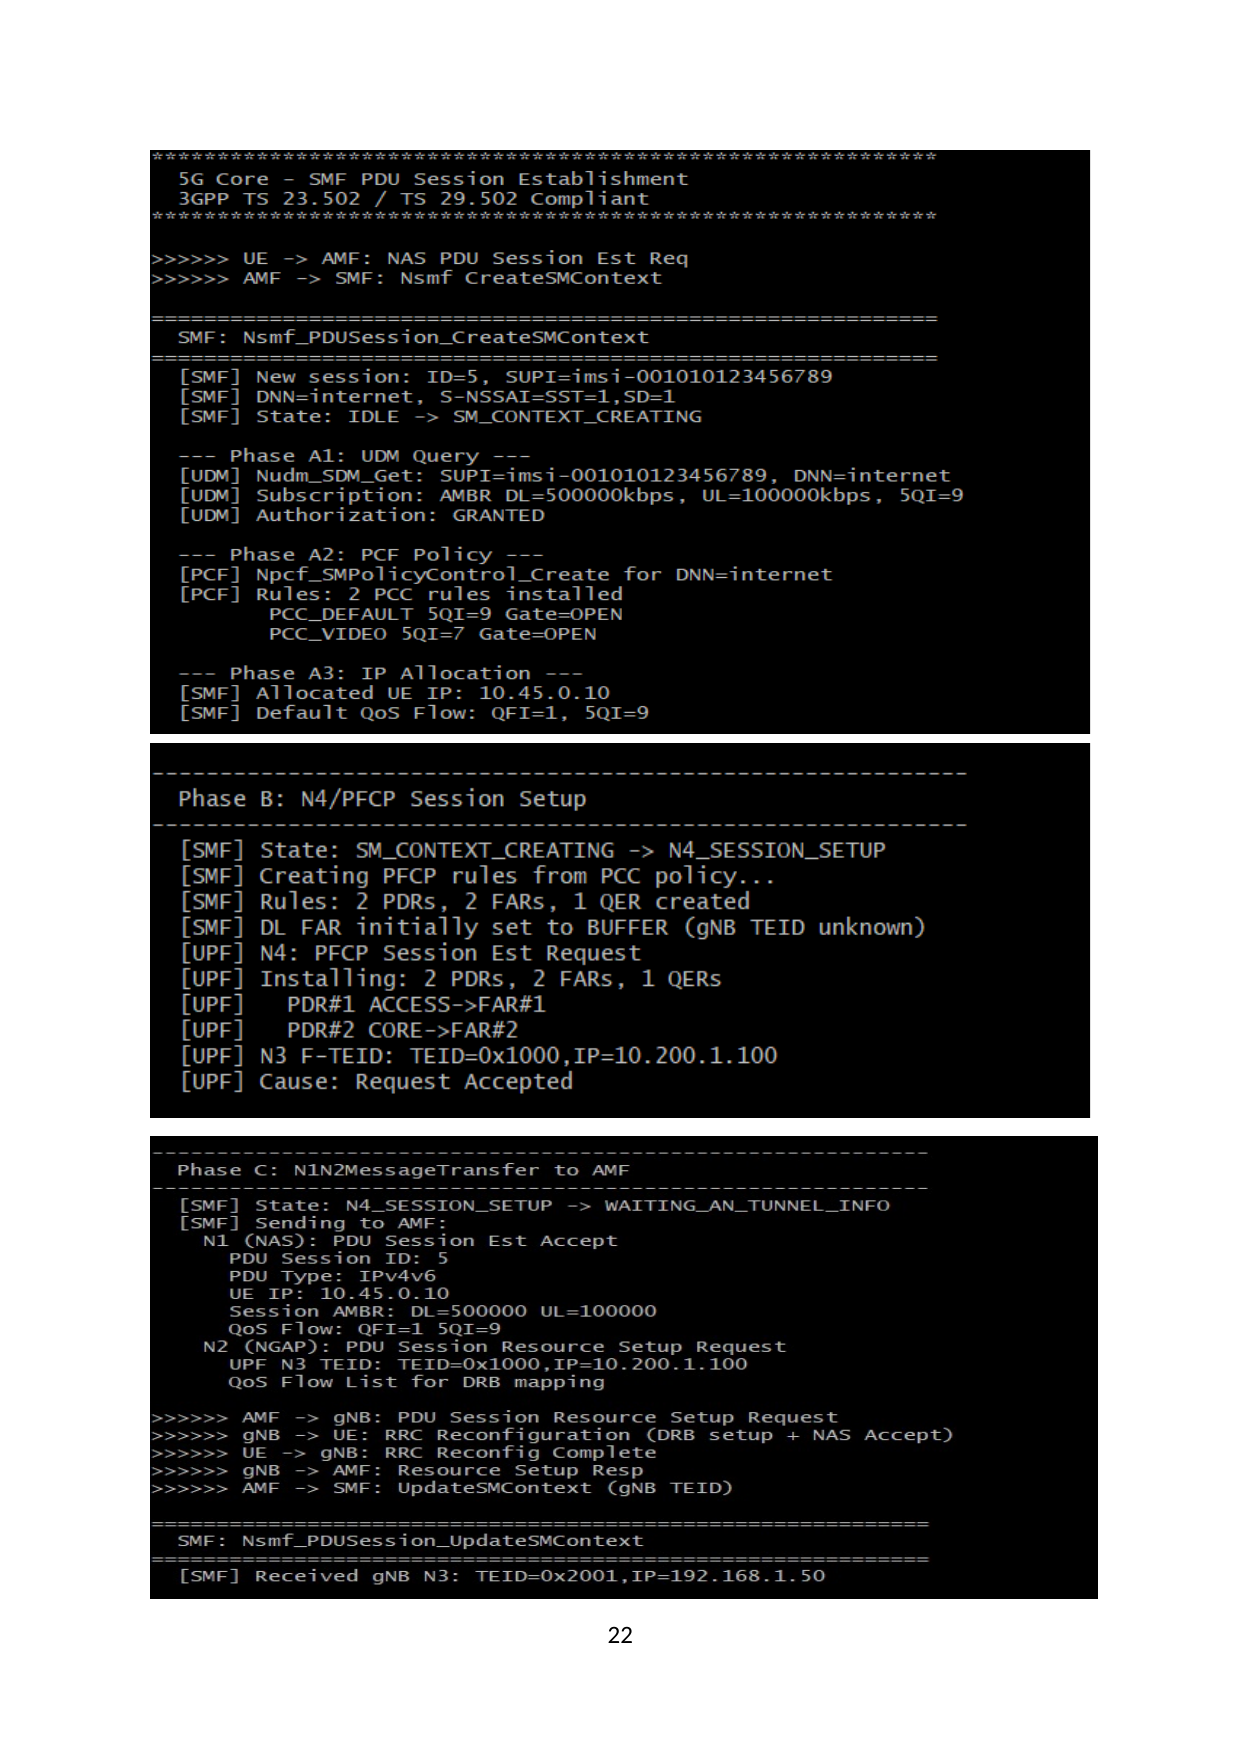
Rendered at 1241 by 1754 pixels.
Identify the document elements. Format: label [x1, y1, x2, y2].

picture [150, 743, 1091, 1118]
picture [150, 1136, 1098, 1599]
picture [150, 150, 1091, 734]
